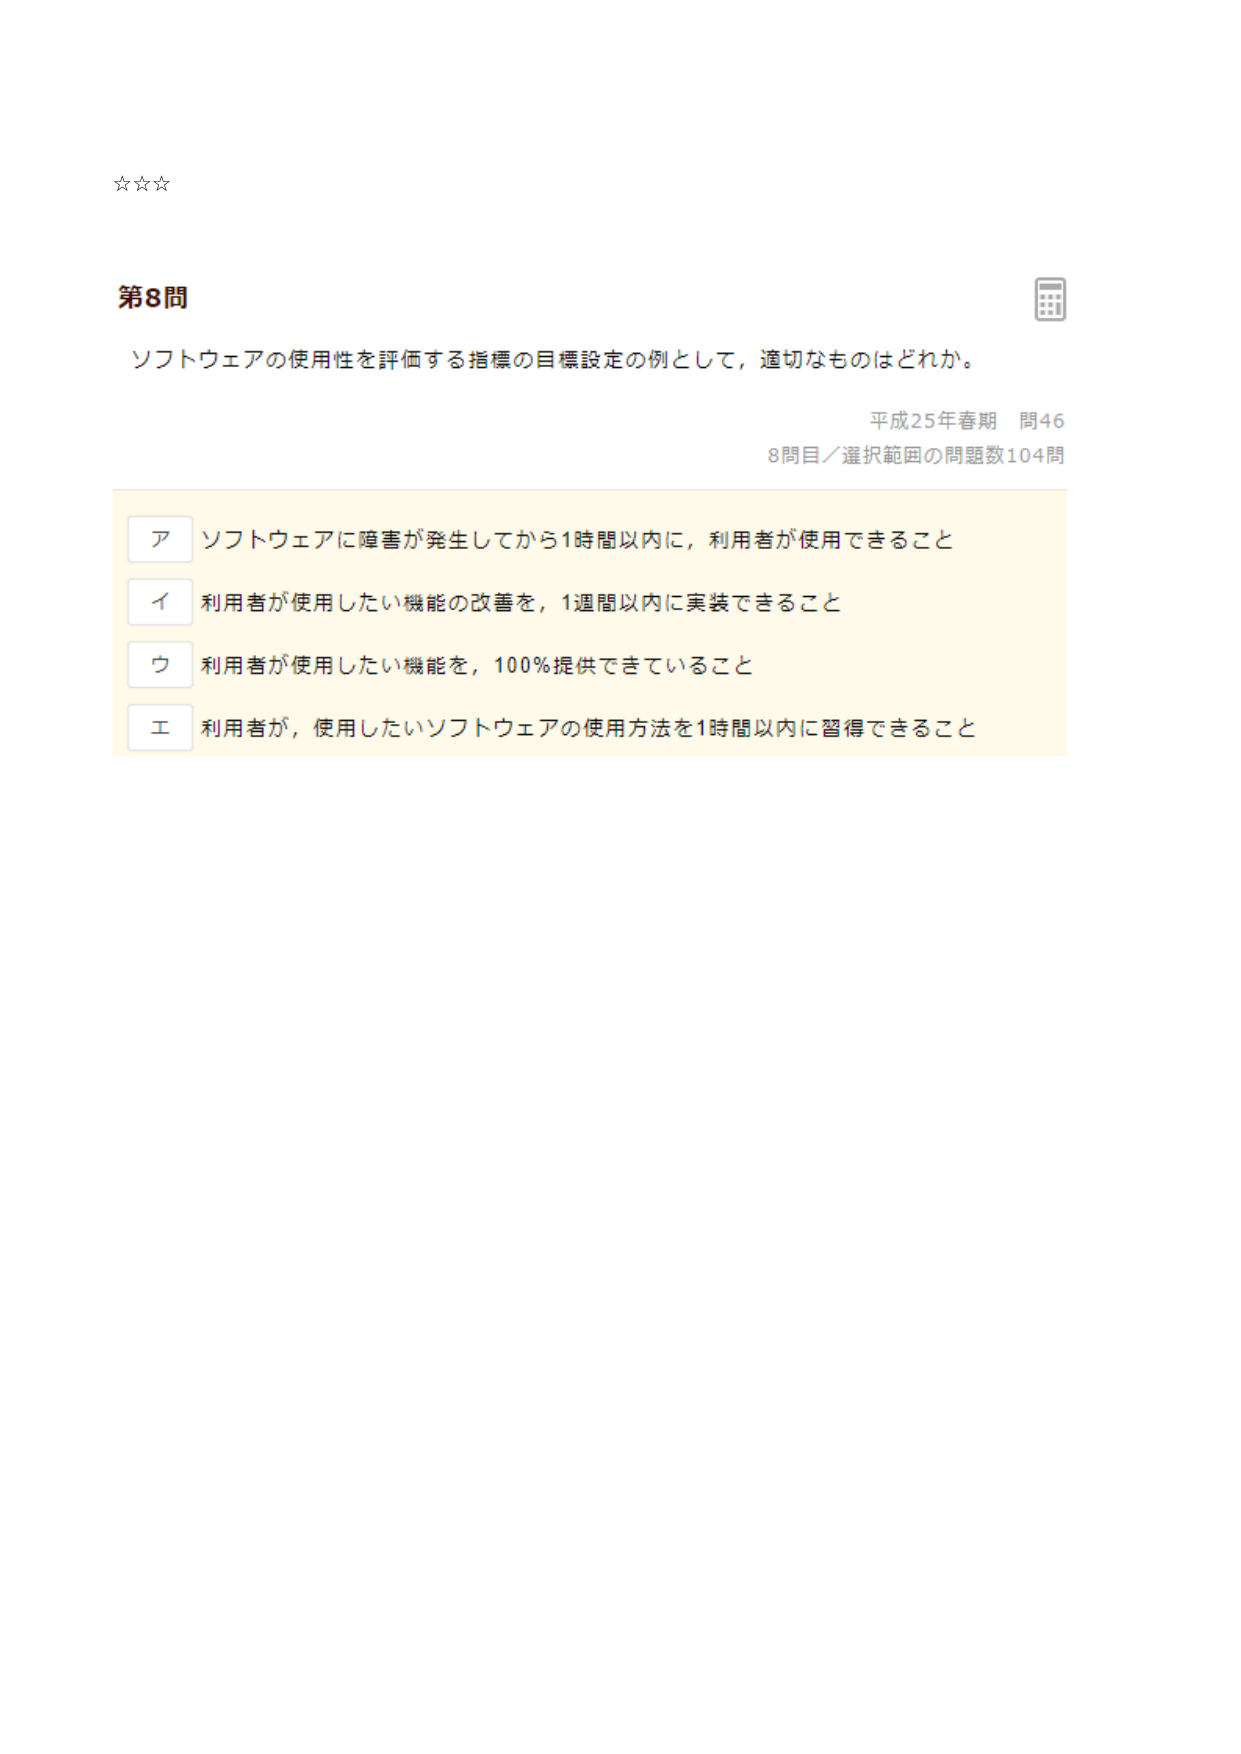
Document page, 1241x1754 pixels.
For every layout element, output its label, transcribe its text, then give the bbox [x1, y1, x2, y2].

text ☆☆☆ [112, 164, 1128, 202]
picture [112, 277, 1068, 756]
